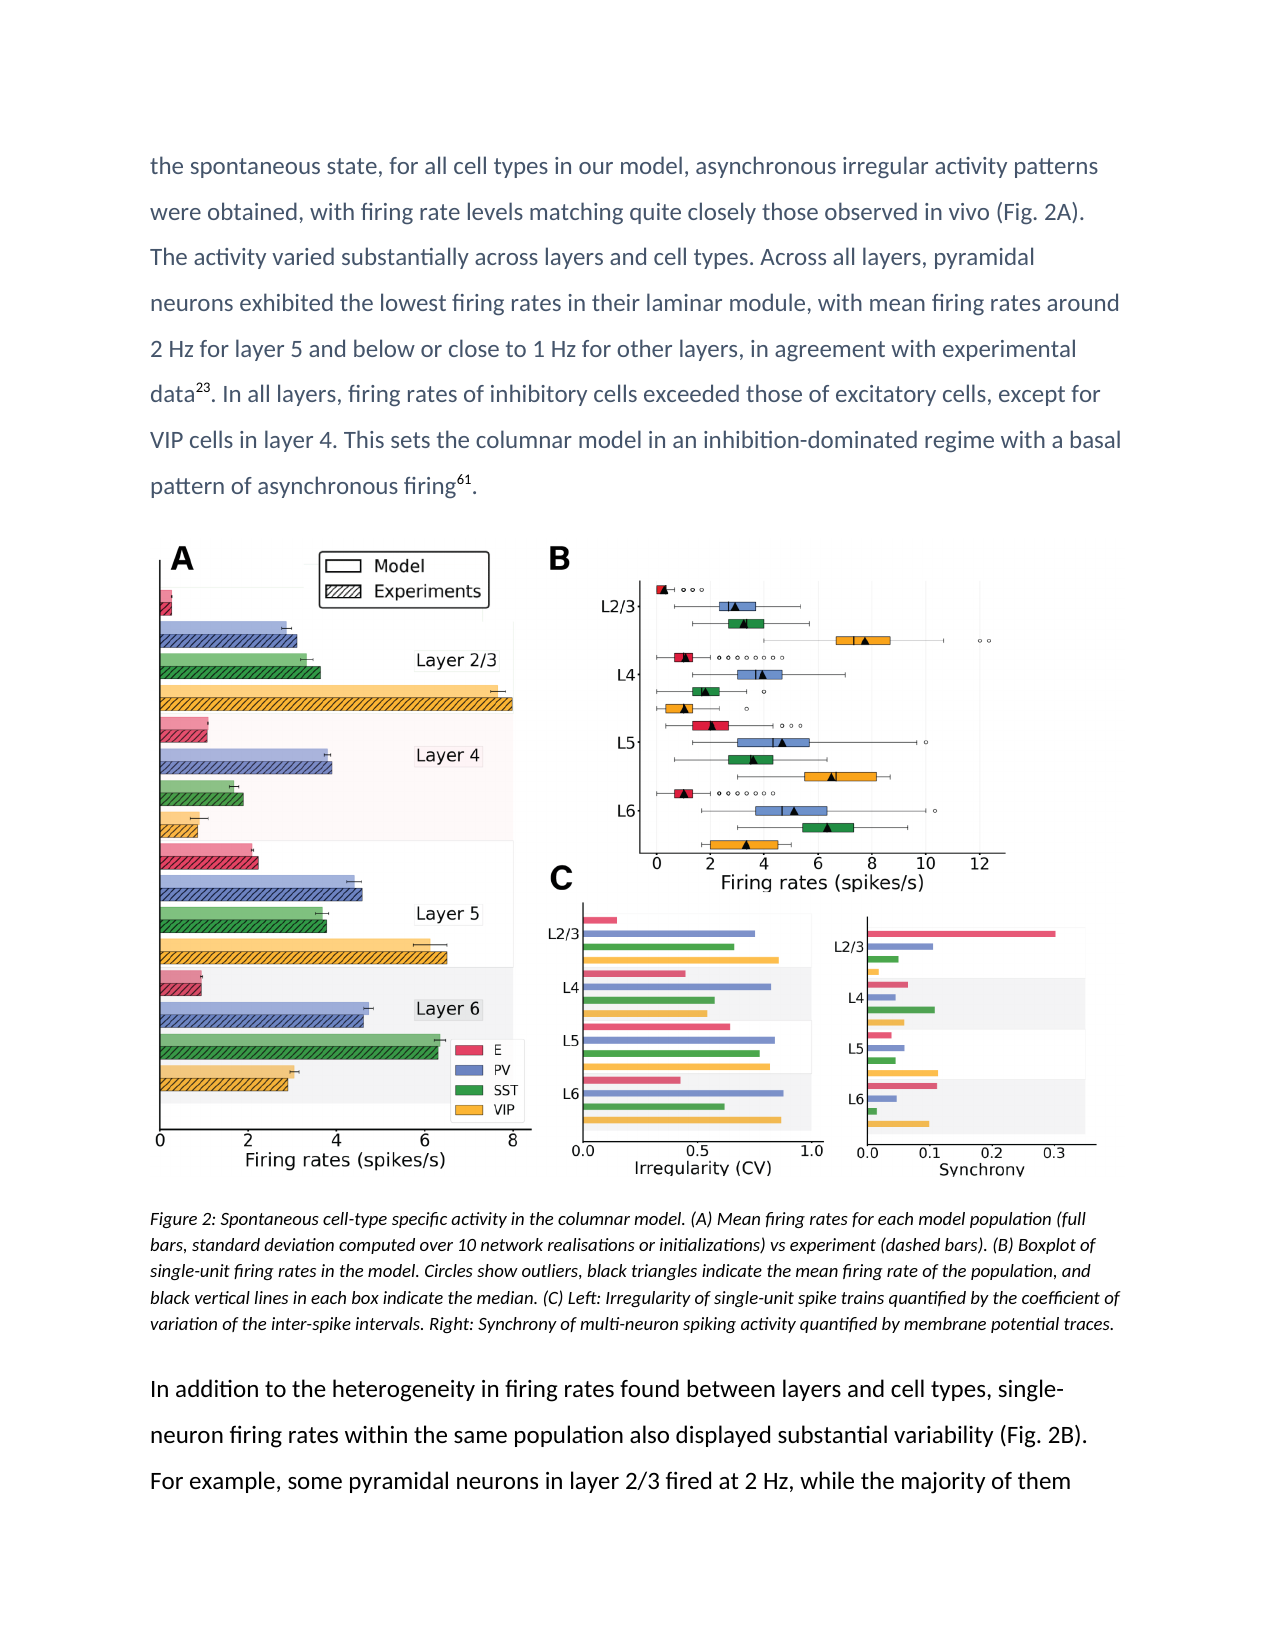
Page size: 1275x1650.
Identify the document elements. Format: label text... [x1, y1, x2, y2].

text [150, 1373, 1125, 1496]
picture [150, 538, 1125, 1177]
text Figure 2: Spontaneous cell-type specific activity in the columnar model. (A) Mean firing rates for each model population (full bars, standard deviation computed over 10 network realisations or initializations) vs experiment (dashed bars). (B) Boxplot of single-unit firing rates in the model. Circles show outliers, black triangles indicate the mean firing rate of the population, and black vertical lines in each box indicate the median. (C) Left: Irregularity of single-unit spike trains quantified by the coefficient of variation of the inter-spike intervals. Right: Synchrony of multi-neuron spiking activity quantified by membrane potential traces. [150, 1207, 1125, 1335]
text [150, 150, 1125, 501]
